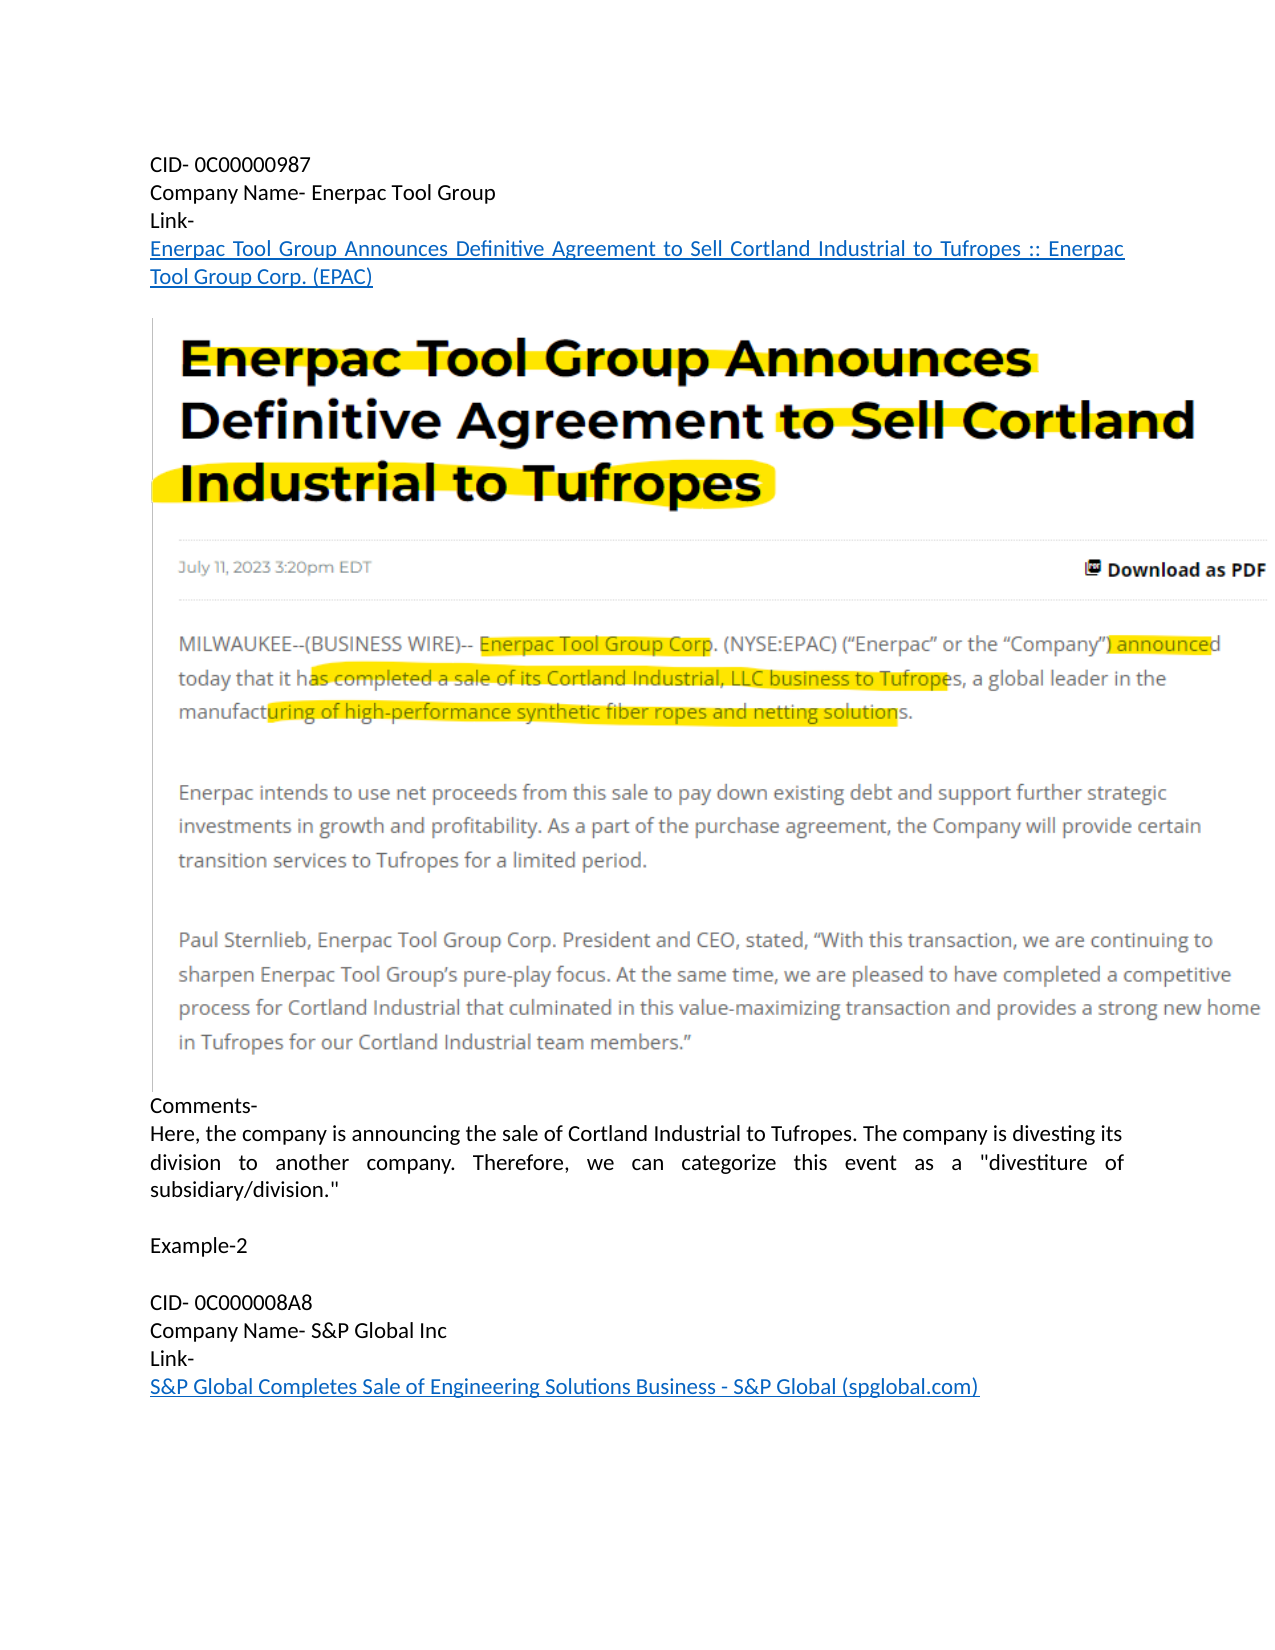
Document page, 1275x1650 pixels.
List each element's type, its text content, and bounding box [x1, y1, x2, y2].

text Link- [150, 206, 1125, 234]
text Link- [150, 1344, 1125, 1372]
text Comments- [150, 1092, 1125, 1119]
text Enerpac Tool Group Announces Definitive Agreement to Sell Cortland Industrial to Tufropes :: Enerpac Tool Group Corp. (EPAC) [150, 260, 1125, 290]
text Company Name- Enerpac Tool Group [150, 178, 1125, 206]
text Example-2 [150, 1232, 1125, 1260]
text S&P Global Completes Sale of Engineering Solutions Business - S&P Global (spglobal.com) [150, 1372, 1125, 1400]
text CID- 0C000008A8 [150, 1288, 1125, 1316]
picture [150, 318, 1275, 1092]
text Enerpac Tool Group Announces Definitive Agreement to Sell Cortland Industrial to Tufropes :: Enerpac Tool Group Corp. (EPAC) [150, 234, 1125, 258]
text Here, the company is announcing the sale of Cortland Industrial to Tufropes. The company is divesting its division to another company. Therefore, we can categorize this event as a "divestiture of subsidiary/division." [150, 1119, 1125, 1204]
text CID- 0C00000987 [150, 150, 1125, 178]
text Company Name- S&P Global Inc [150, 1316, 1125, 1344]
